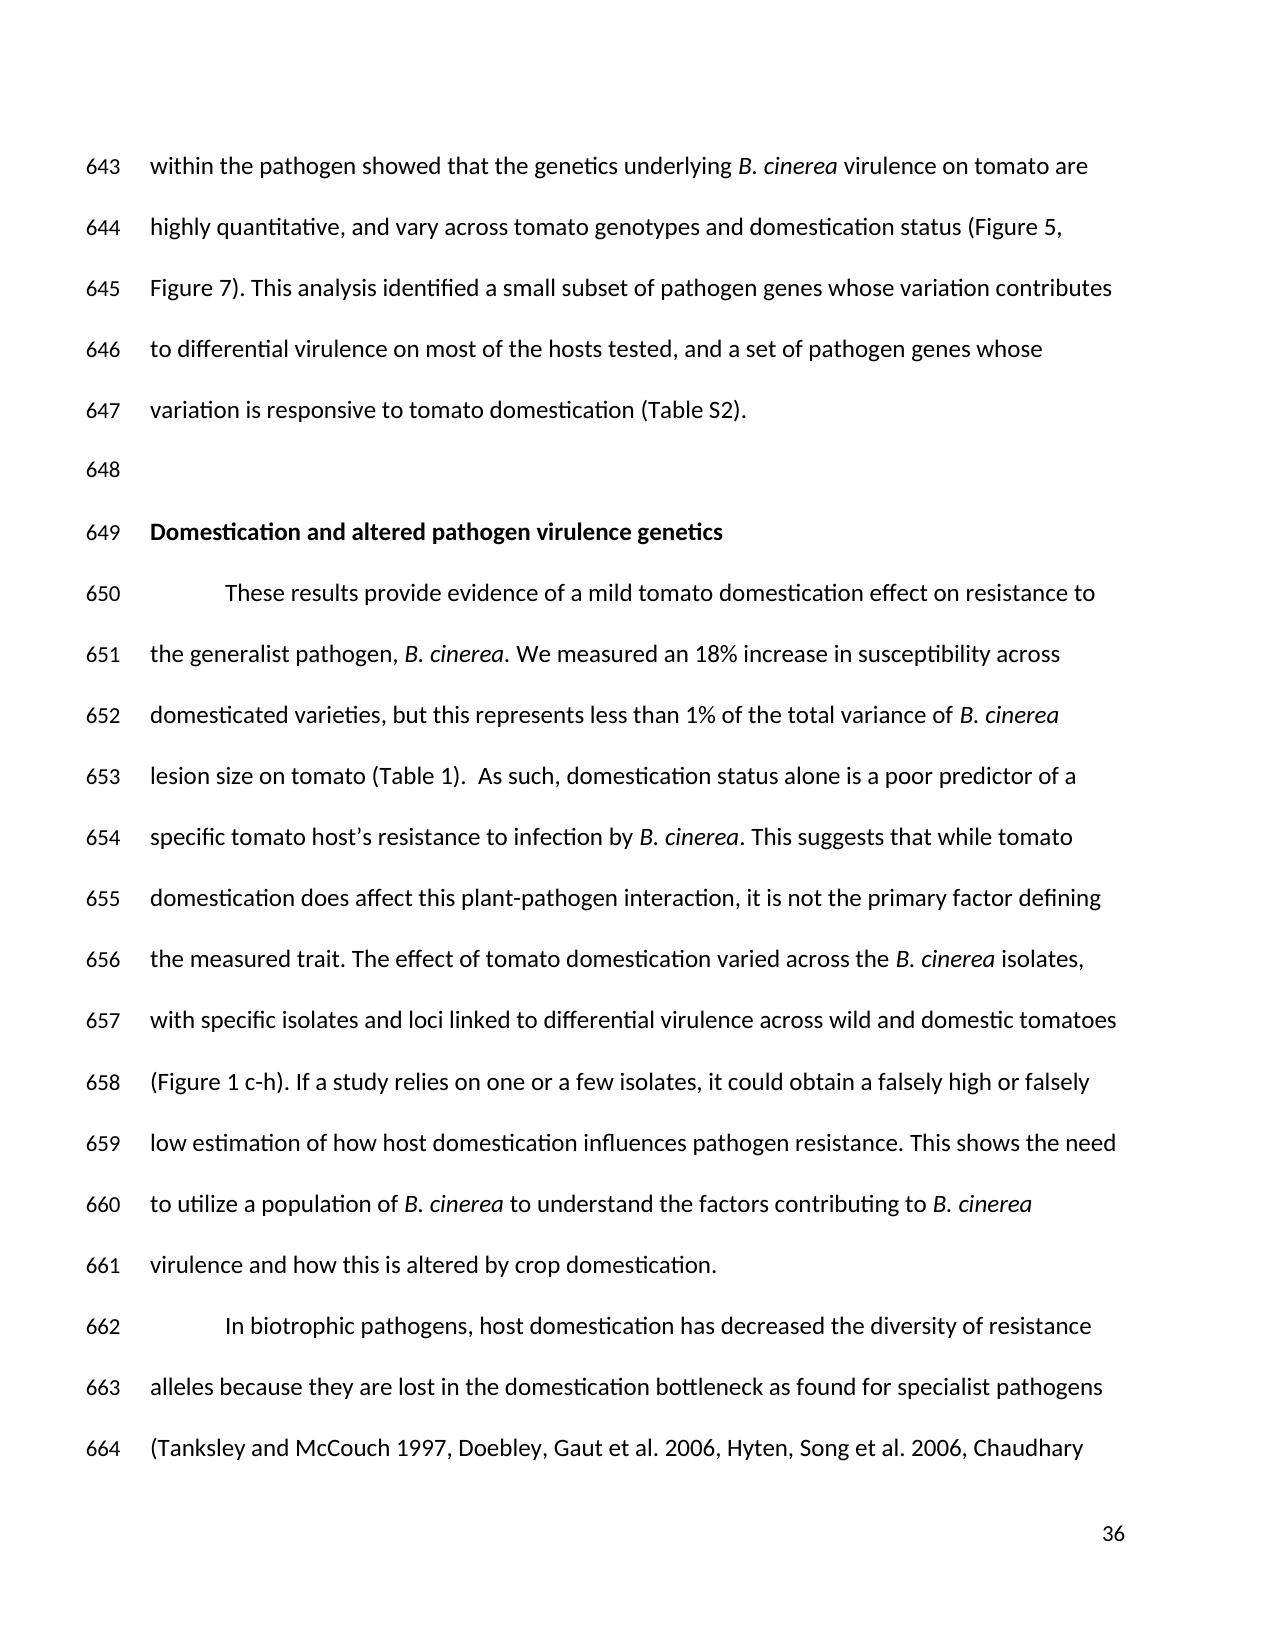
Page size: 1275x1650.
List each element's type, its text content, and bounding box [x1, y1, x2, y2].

text Domestication and altered pathogen virulence genetics [150, 516, 1125, 547]
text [150, 150, 1125, 425]
text These results provide evidence of a mild tomato domestication effect on resistance to the generalist pathogen, B. cinerea. We measured an 18% increase in susceptibility across domesticated varieties, but this represents less than 1% of the total variance of B. cinerea lesion size on tomato (Table 1). As such, domestication status alone is a poor predictor of a specific tomato host’s resistance to infection by B. cinerea. This suggests that while tomato domestication does affect this plant-pathogen interaction, it is not the primary factor defining the measured trait. The effect of tomato domestication varied across the B. cinerea isolates, with specific isolates and loci linked to differential virulence across wild and domestic tomatoes (Figure 1 c-h). If a study relies on one or a few isolates, it could obtain a falsely high or falsely low estimation of how host domestication influences pathogen resistance. This shows the need to utilize a population of B. cinerea to understand the factors contributing to B. cinerea virulence and how this is altered by crop domestication. [150, 577, 1125, 1279]
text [150, 1310, 1125, 1462]
